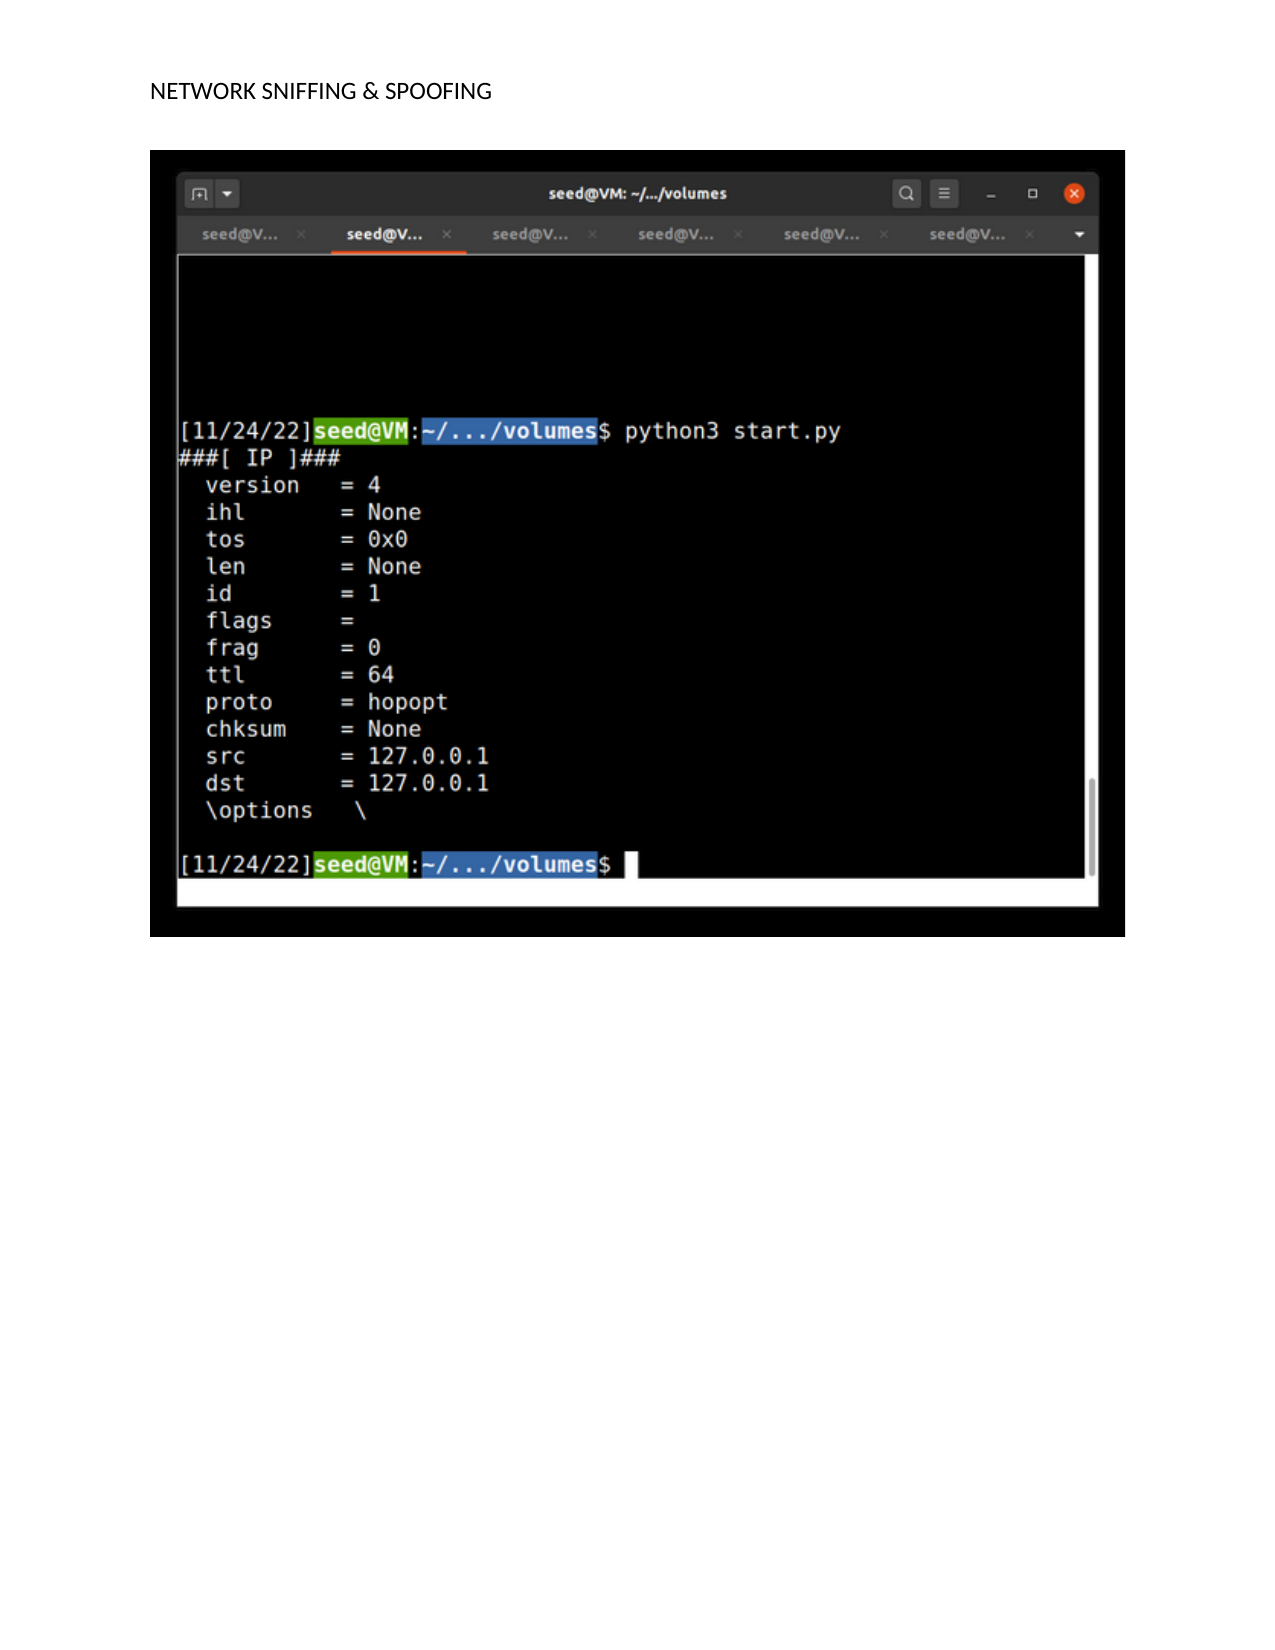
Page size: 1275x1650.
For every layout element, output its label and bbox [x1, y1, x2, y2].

picture [150, 150, 1125, 937]
